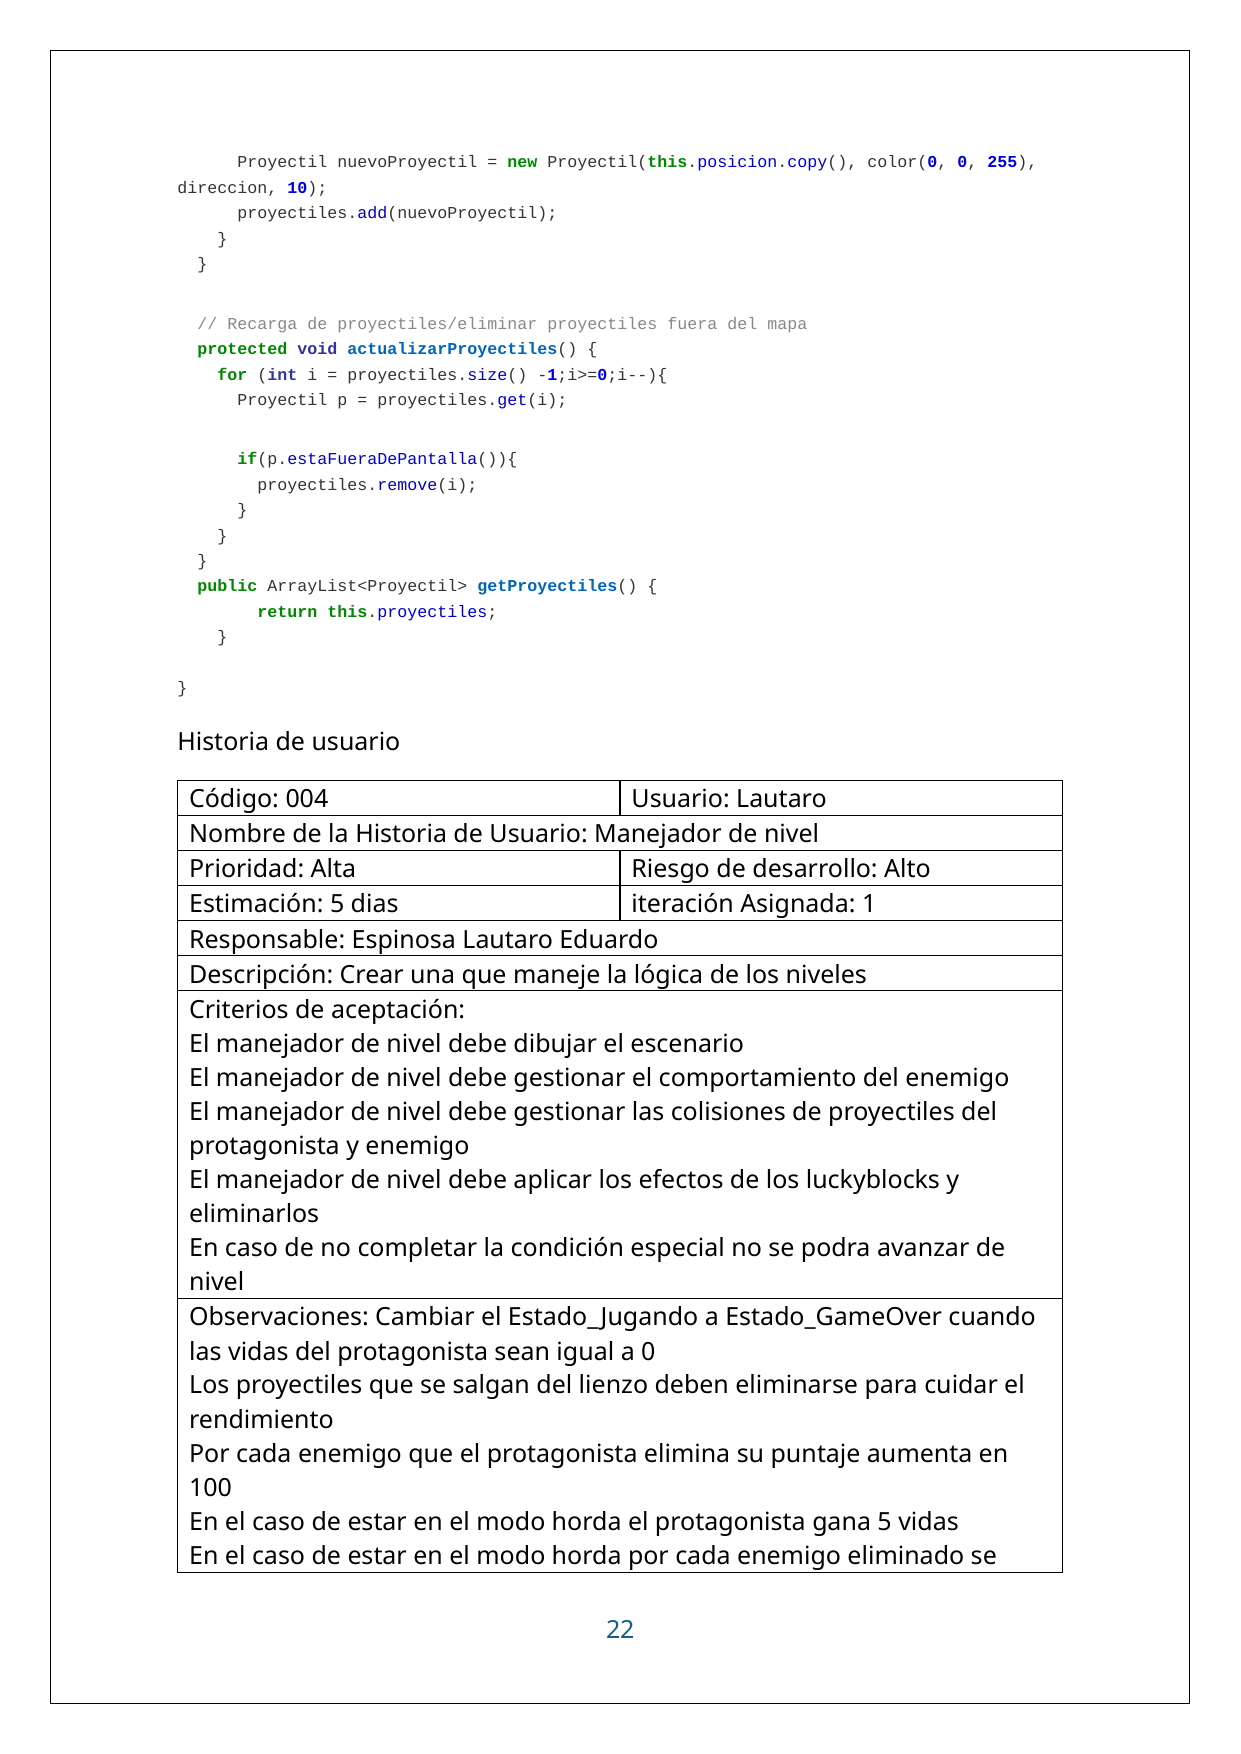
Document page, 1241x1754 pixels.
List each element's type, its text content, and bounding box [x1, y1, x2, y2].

text } [177, 249, 1063, 274]
table_cell Prioridad: Alta [178, 851, 619, 885]
text Historia de usuario [177, 724, 1063, 758]
table_header Código: 004 [178, 781, 619, 815]
text protected void actualizarProyectiles() { [177, 334, 1063, 359]
table_cell Riesgo de desarrollo: Alto [621, 851, 1062, 885]
text for (int i = proyectiles.size() -1;i>=0;i--){ [177, 359, 1063, 385]
table_cell Criterios de aceptación: El manejador de nivel debe dibujar el escenario El manejador de nivel debe gestionar el comportamiento del enemigo El manejador de nivel debe gestionar las colisiones de proyectiles del protagonista y enemigo El manejador de nivel debe aplicar los efectos de los luckyblocks y eliminarlos En caso de no completar la condición especial no se podra avanzar de nivel [178, 991, 1062, 1298]
text return this.proyectiles; [177, 597, 1063, 622]
text } [177, 546, 1063, 571]
text } [177, 521, 1063, 546]
text if(p.estaFueraDePantalla()){ [177, 444, 1063, 470]
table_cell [178, 1299, 1062, 1572]
text } [177, 622, 1063, 648]
text proyectiles.remove(i); [177, 470, 1063, 495]
text } [177, 224, 1063, 249]
table_cell Estimación: 5 dias [178, 886, 619, 920]
table_header Usuario: Lautaro [621, 781, 1062, 815]
text proyectiles.add(nuevoProyectil); [177, 198, 1063, 224]
text } [177, 673, 1063, 698]
text Proyectil nuevoProyectil = new Proyectil(this.posicion.copy(), color(0, 0, 255), direccion, 10); [177, 147, 1063, 198]
text // Recarga de proyectiles/eliminar proyectiles fuera del mapa [177, 309, 1063, 334]
table_cell Nombre de la Historia de Usuario: Manejador de nivel [178, 816, 1062, 850]
table_cell iteración Asignada: 1 [621, 886, 1062, 920]
text } [177, 495, 1063, 521]
text Proyectil p = proyectiles.get(i); [177, 385, 1063, 410]
table_cell Descripción: Crear una que maneje la lógica de los niveles [178, 956, 1062, 990]
table_cell Responsable: Espinosa Lautaro Eduardo [178, 921, 1062, 955]
text public ArrayList<Proyectil> getProyectiles() { [177, 571, 1063, 597]
